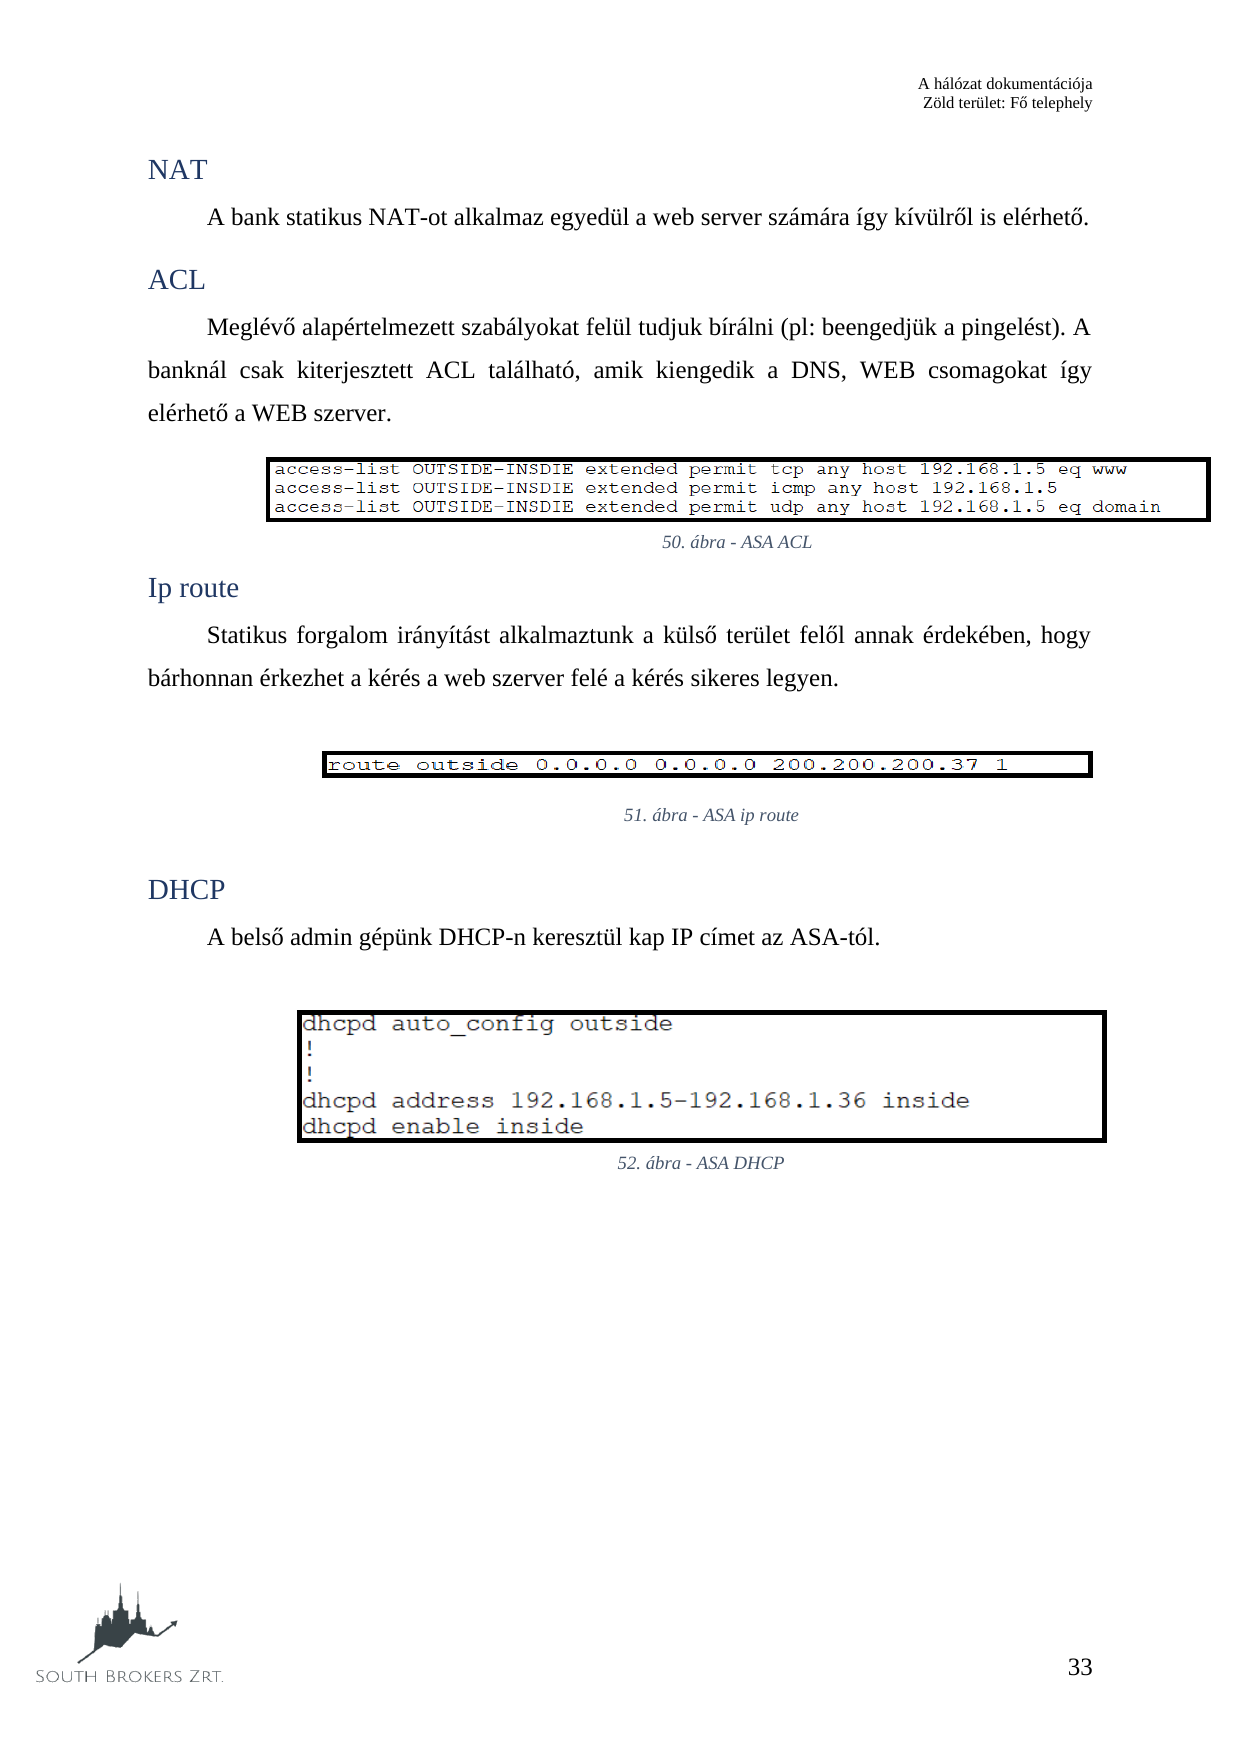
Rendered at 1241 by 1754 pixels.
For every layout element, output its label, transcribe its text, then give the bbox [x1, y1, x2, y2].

subtitle DHCP [148, 723, 1093, 906]
picture [327, 755, 1088, 773]
text Meglévő alapértelmezett szabályokat felül tudjuk bírálni (pl: beengedjük a pingelést). A banknál csak kiterjesztett ACL található, amik kiengedik a DNS, WEB csomagokat így elérhető a WEB szerver. [148, 312, 1093, 427]
text A belső admin gépünk DHCP-n keresztül kap IP címet az ASA-tól. [148, 922, 1093, 951]
picture [0, 1531, 255, 1754]
subtitle ACL [148, 262, 1093, 295]
text A bank statikus NAT-ot alkalmaz egyedül a web server számára így kívülről is elérhető. [148, 202, 1093, 231]
subtitle NAT [148, 152, 1093, 185]
picture [270, 462, 1206, 518]
picture [302, 1015, 1102, 1138]
text Statikus forgalom irányítást alkalmaztunk a külső terület felől annak érdekében, hogy bárhonnan érkezhet a kérés a web szerver felé a kérés sikeres legyen. [148, 620, 1093, 692]
